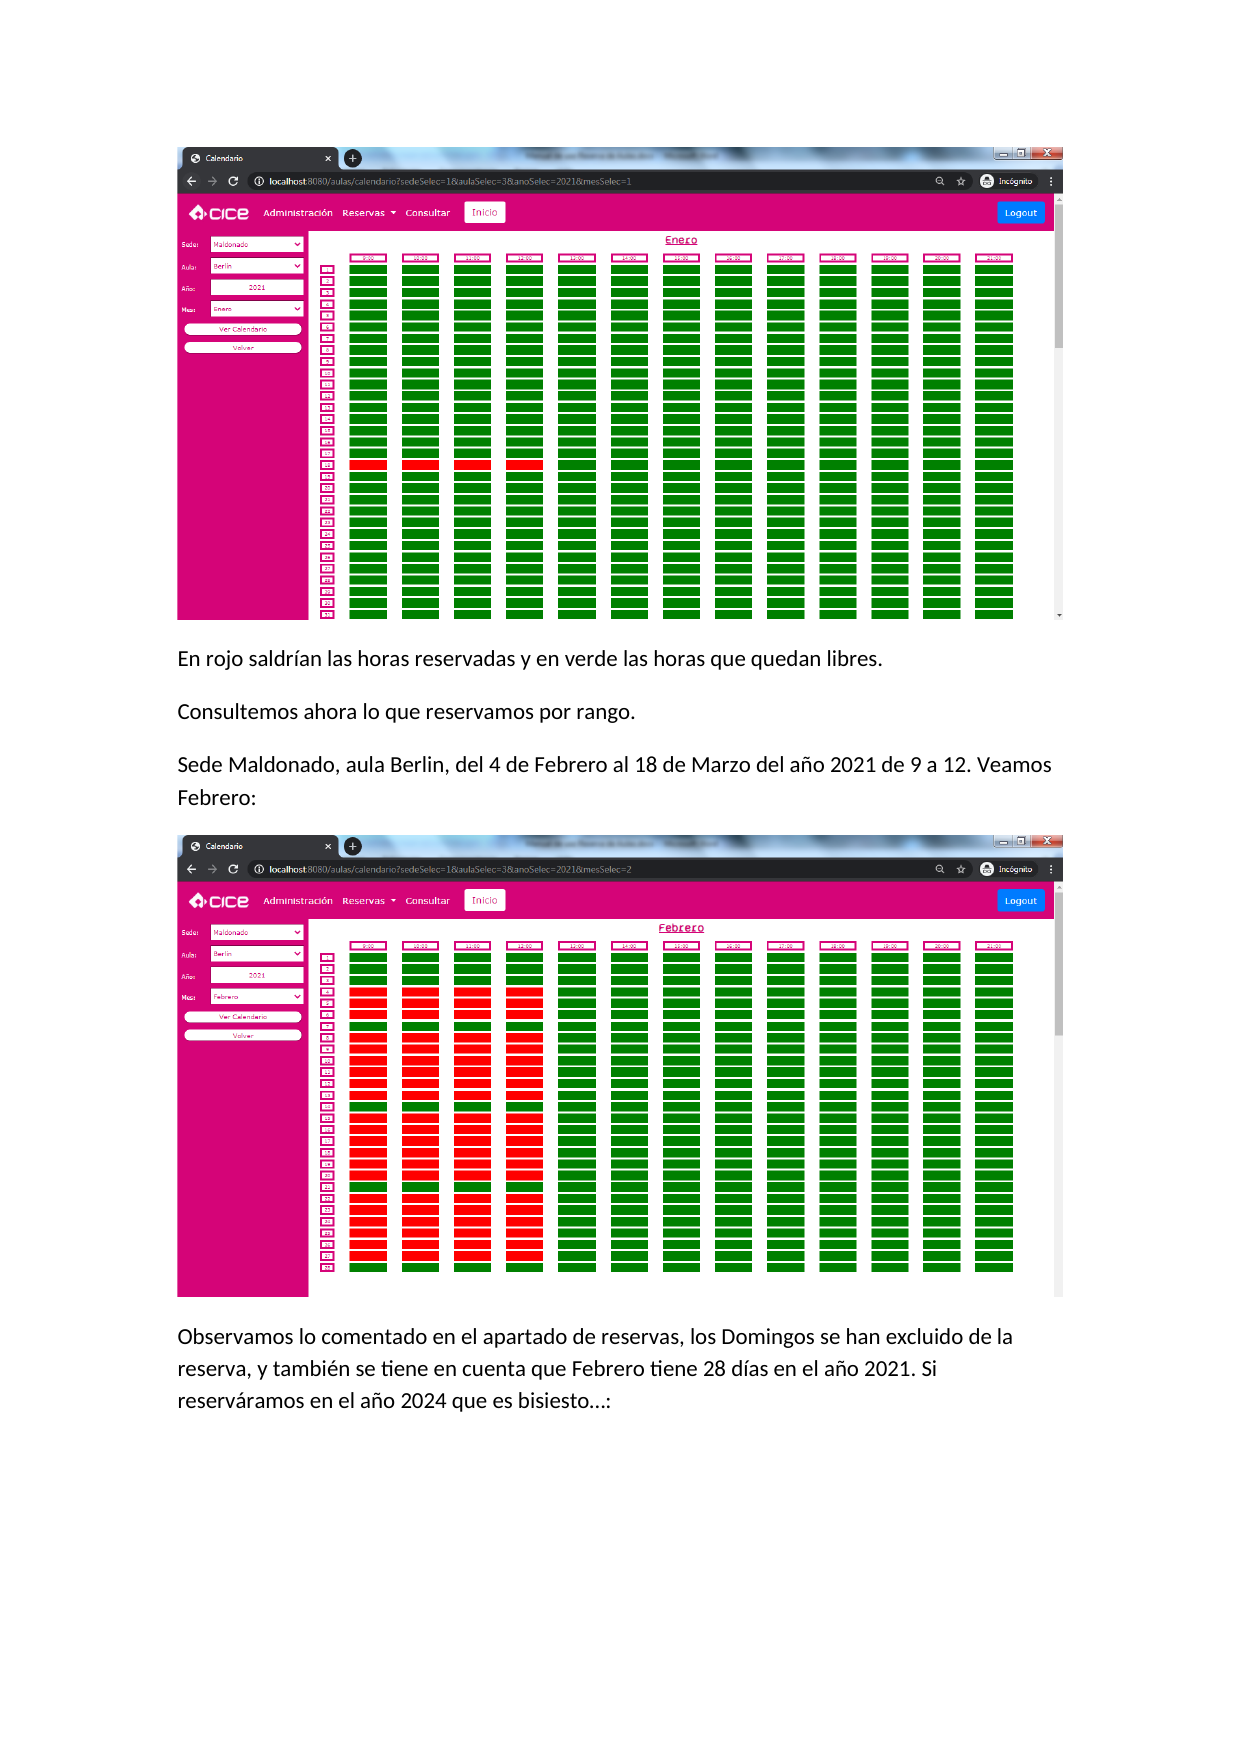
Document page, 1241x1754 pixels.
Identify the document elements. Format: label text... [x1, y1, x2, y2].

text Observamos lo comentado en el apartado de reservas, los Domingos se han excluido de la reserva, y también se tiene en cuenta que Febrero tiene 28 días en el año 2021. Si reserváramos en el año 2024 que es bisiesto…: [177, 1322, 1063, 1414]
text Sede Maldonado, aula Berlin, del 4 de Febrero al 18 de Marzo del año 2021 de 9 a 12. Veamos Febrero: [177, 750, 1063, 811]
text En rojo saldrían las horas reservadas y en verde las horas que quedan libres. [177, 644, 1063, 672]
picture [177, 835, 1063, 1297]
text Consultemos ahora lo que reservamos por rango. [177, 697, 1063, 725]
picture [177, 147, 1063, 620]
